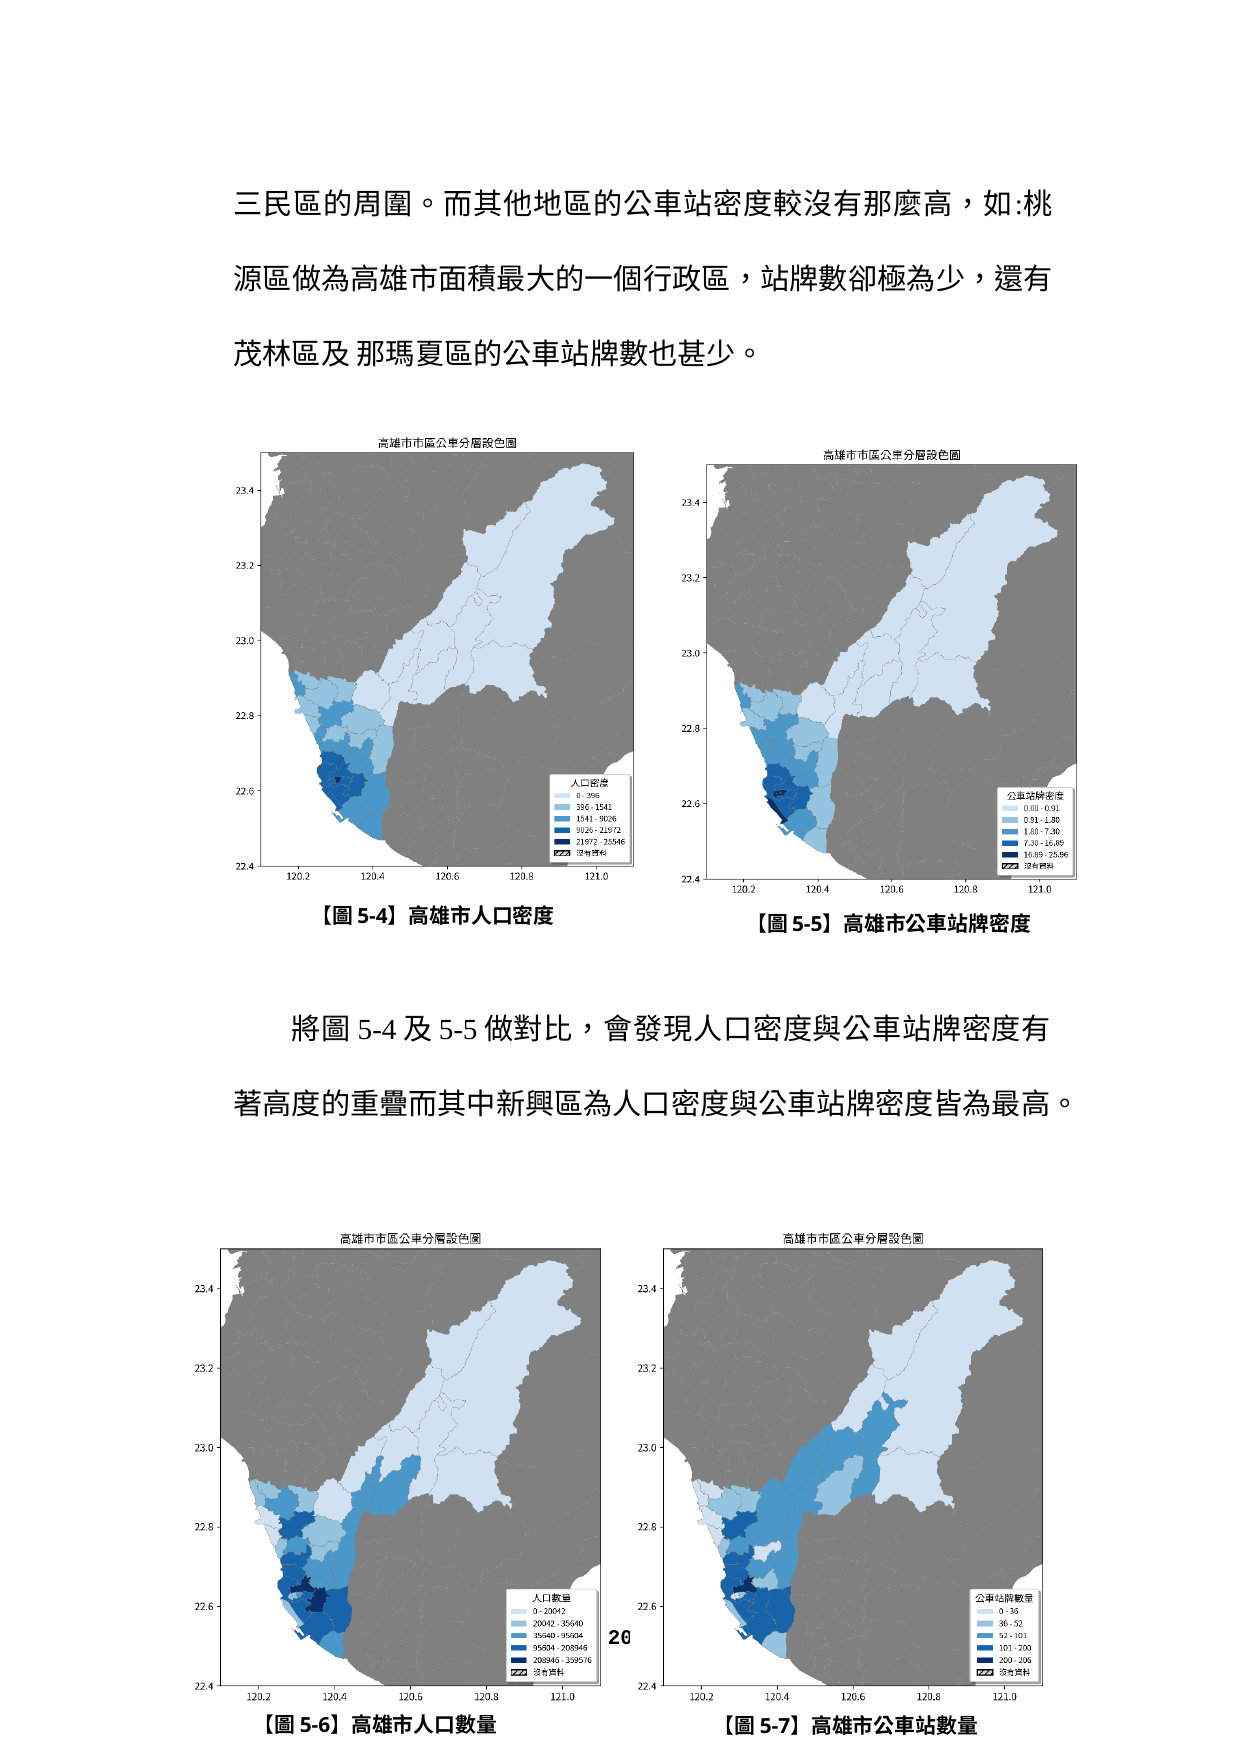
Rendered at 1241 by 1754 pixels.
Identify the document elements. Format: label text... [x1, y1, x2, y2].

picture [228, 431, 640, 888]
picture [187, 1227, 607, 1709]
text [233, 164, 1053, 389]
picture [674, 444, 1083, 901]
picture [630, 1227, 1049, 1709]
